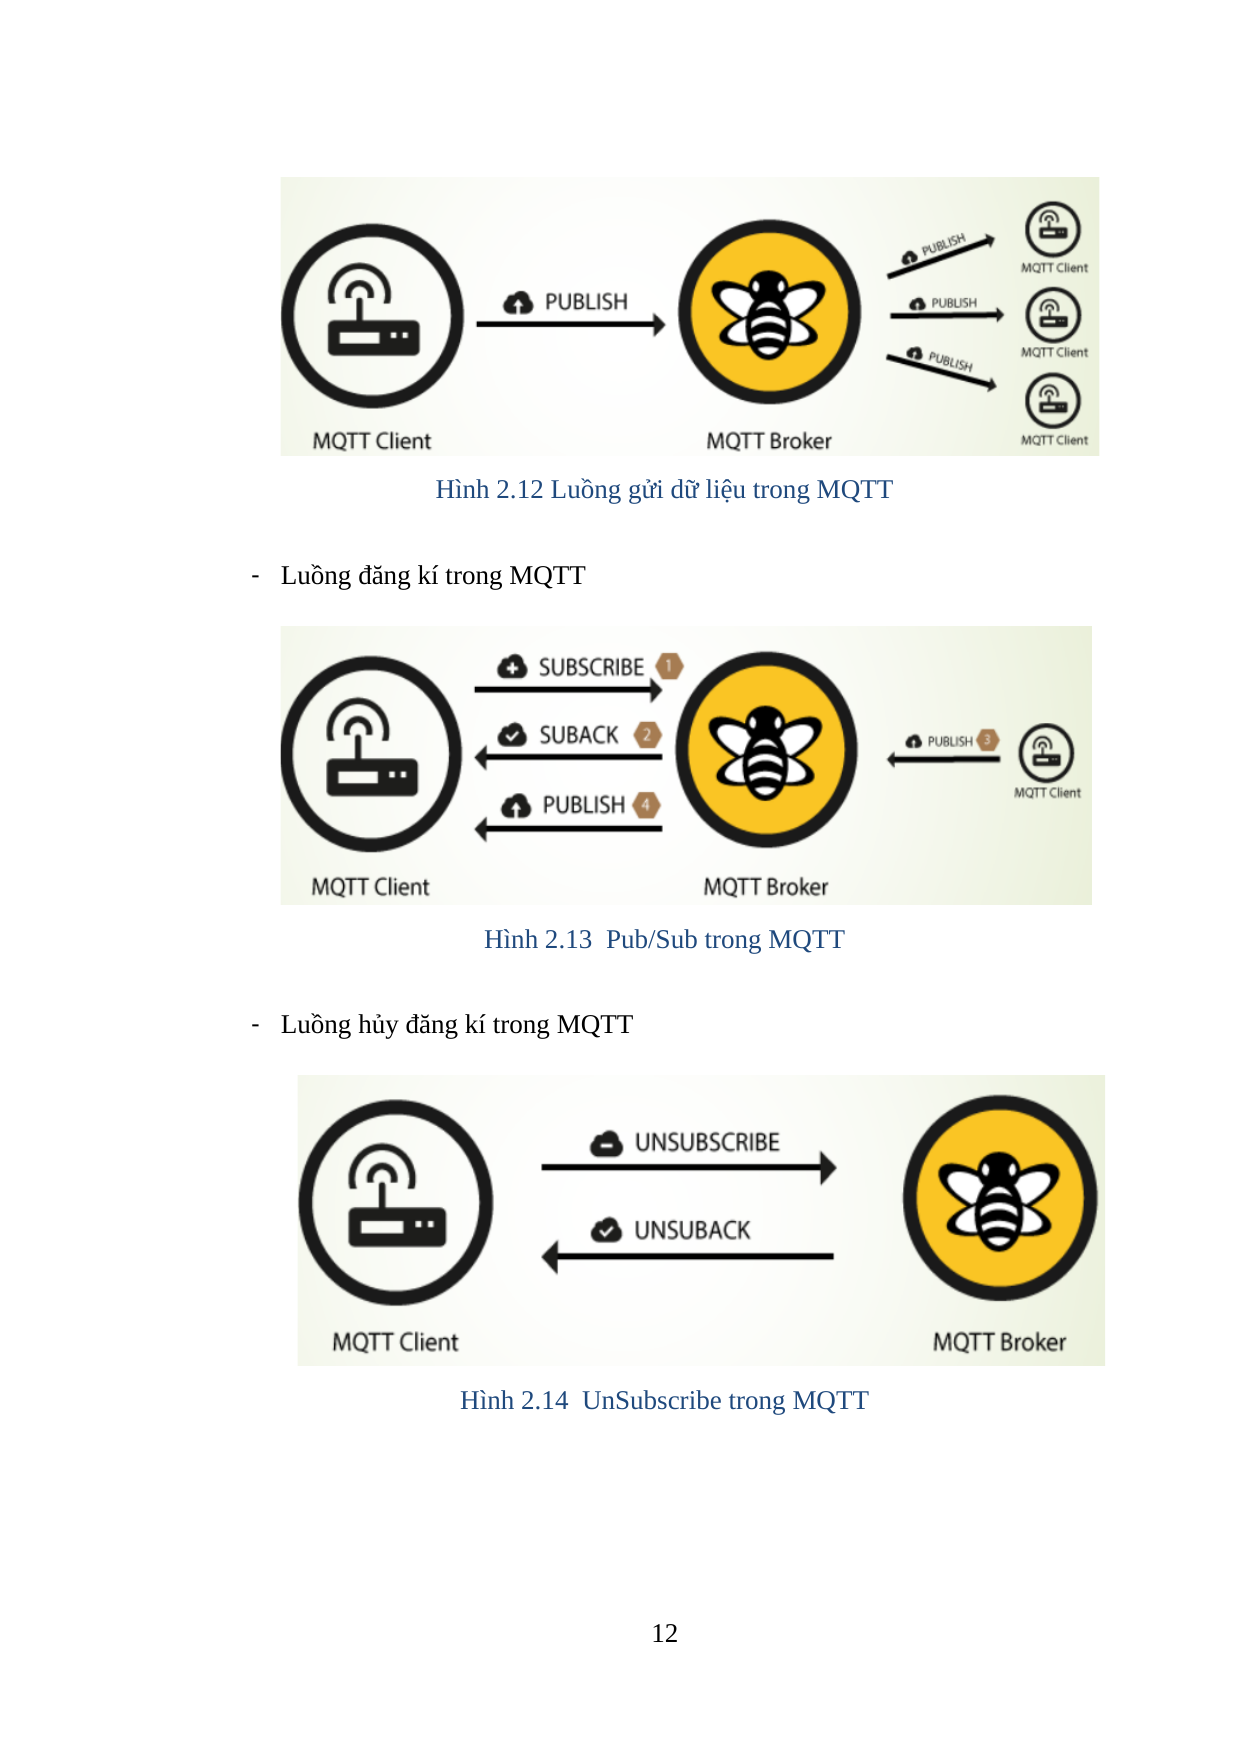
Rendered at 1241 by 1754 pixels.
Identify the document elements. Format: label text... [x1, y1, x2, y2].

picture [297, 1075, 1105, 1366]
list Luồng đăng kí trong MQTT [251, 558, 1122, 592]
picture [280, 626, 1092, 905]
list Luồng hủy đăng kí trong MQTT [251, 1008, 1122, 1041]
picture [280, 177, 1100, 456]
text Hình 2.13 Pub/Sub trong MQTT [207, 923, 1122, 954]
text Hình 2.12 Luồng gửi dữ liệu trong MQTT [207, 474, 1122, 505]
text Hình 2.14 UnSubscribe trong MQTT [207, 1384, 1122, 1416]
